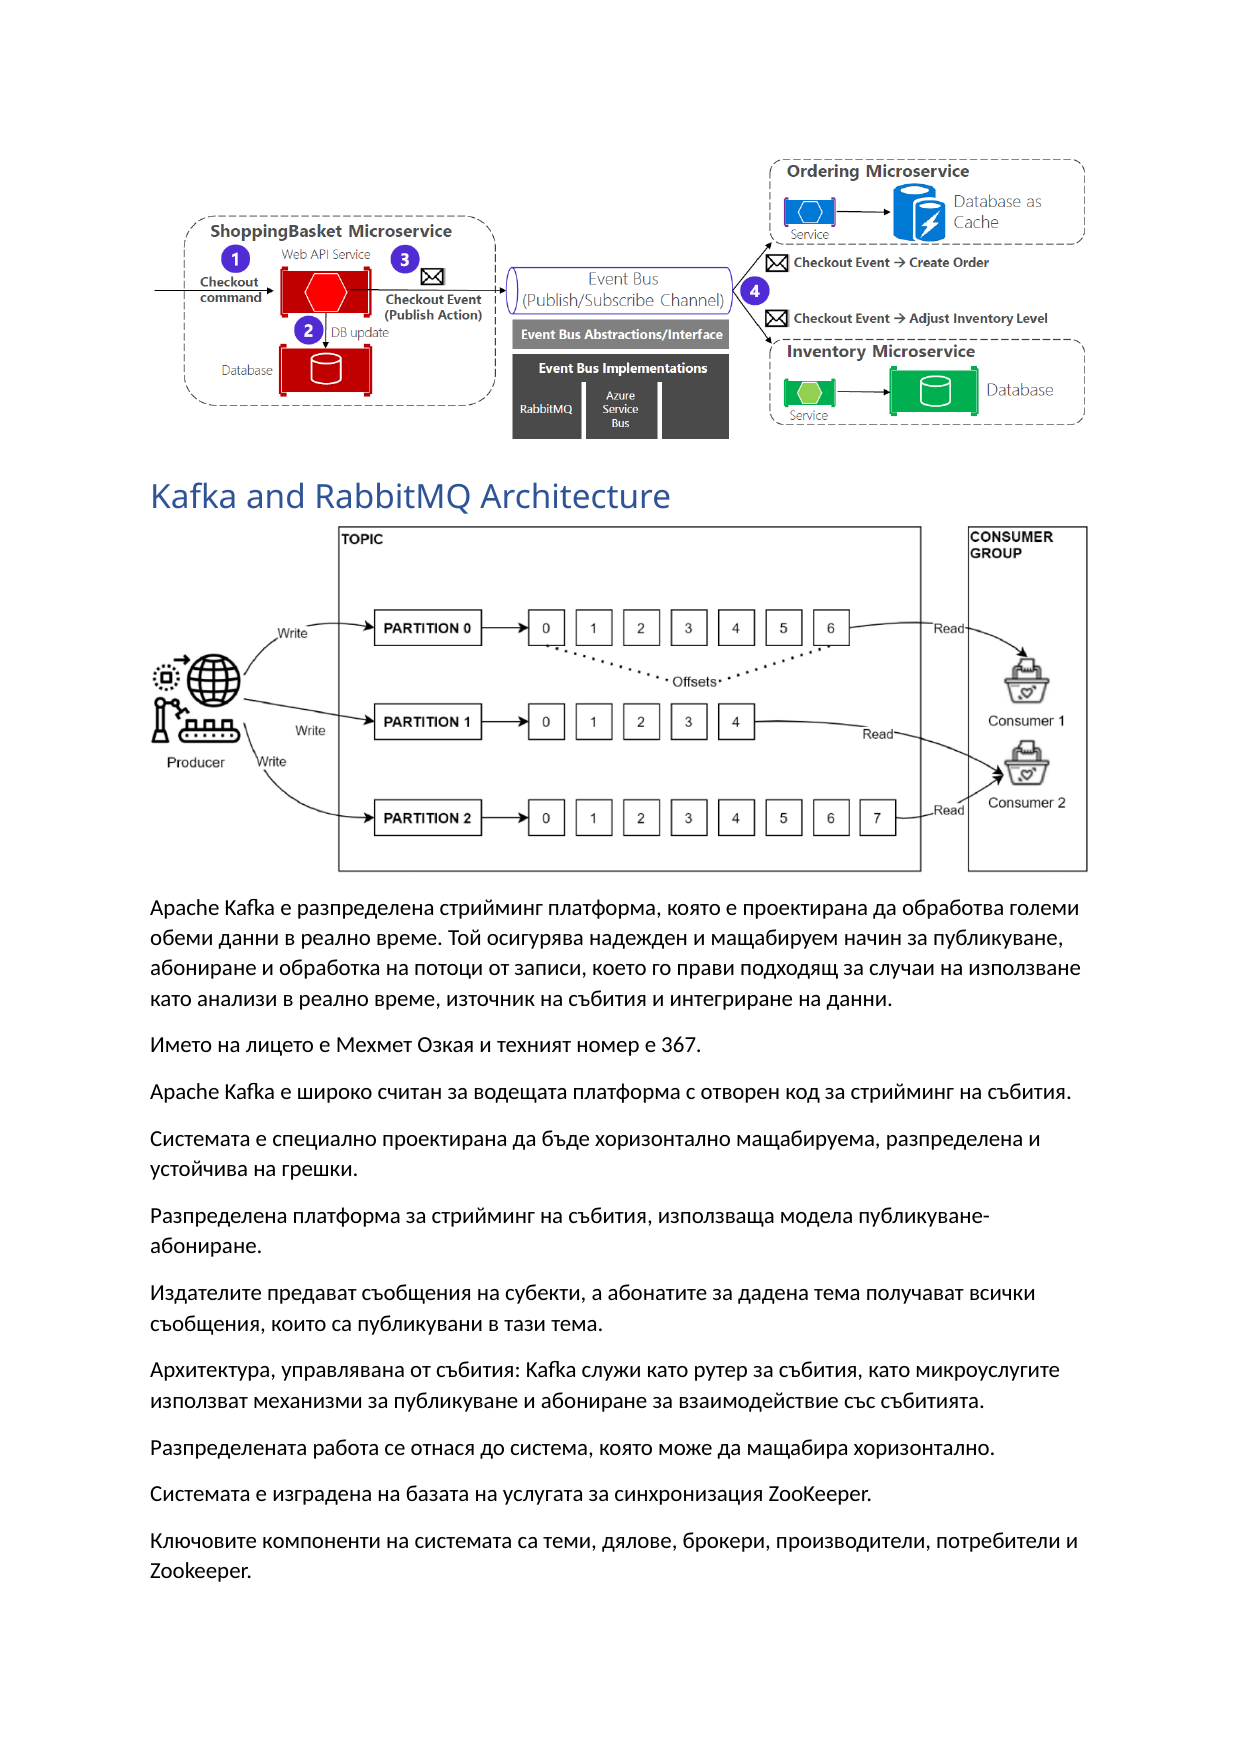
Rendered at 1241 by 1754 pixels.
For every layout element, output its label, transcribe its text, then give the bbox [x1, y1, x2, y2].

text Издателите предават съобщения на субекти, а абонатите за дадена тема получават всички съобщения, които са публикувани в тази тема. [150, 1278, 1090, 1337]
text Разпределена платформа за стрийминг на събития, използваща модела публикуване-абониране. [150, 1201, 1090, 1260]
text Apache Kafka е разпределена стрийминг платформа, която е проектирана да обработва големи обеми данни в реално време. Той осигурява надежден и мащабируем начин за публикуване, абониране и обработка на потоци от записи, което го прави подходящ за случаи на използване като анализи в реално време, източник на събития и интегриране на данни. [150, 893, 1090, 1012]
subtitle Kafka and RabbitMQ Architecture [150, 473, 1090, 519]
text Системата е изградена на базата на услугата за синхронизация ZooKeeper. [150, 1479, 1090, 1508]
text Системата е специално проектирана да бъде хоризонтално мащабируема, разпределена и устойчива на грешки. [150, 1124, 1090, 1183]
text Ключовите компоненти на системата са теми, дялове, брокери, производители, потребители и Zookeeper. [150, 1526, 1090, 1585]
text Разпределената работа се отнася до система, която може да мащабира хоризонтално. [150, 1433, 1090, 1461]
text Архитектура, управлявана от събития: Kafka служи като рутер за събития, като микроуслугите използват механизми за публикуване и абониране за взаимодействие със събитията. [150, 1356, 1090, 1414]
text Apache Kafka е широко считан за водещата платформа с отворен код за стрийминг на събития. [150, 1077, 1090, 1106]
text Името на лицето е Мехмет Озкая и техният номер е 367. [150, 1031, 1090, 1059]
picture [150, 522, 1091, 875]
